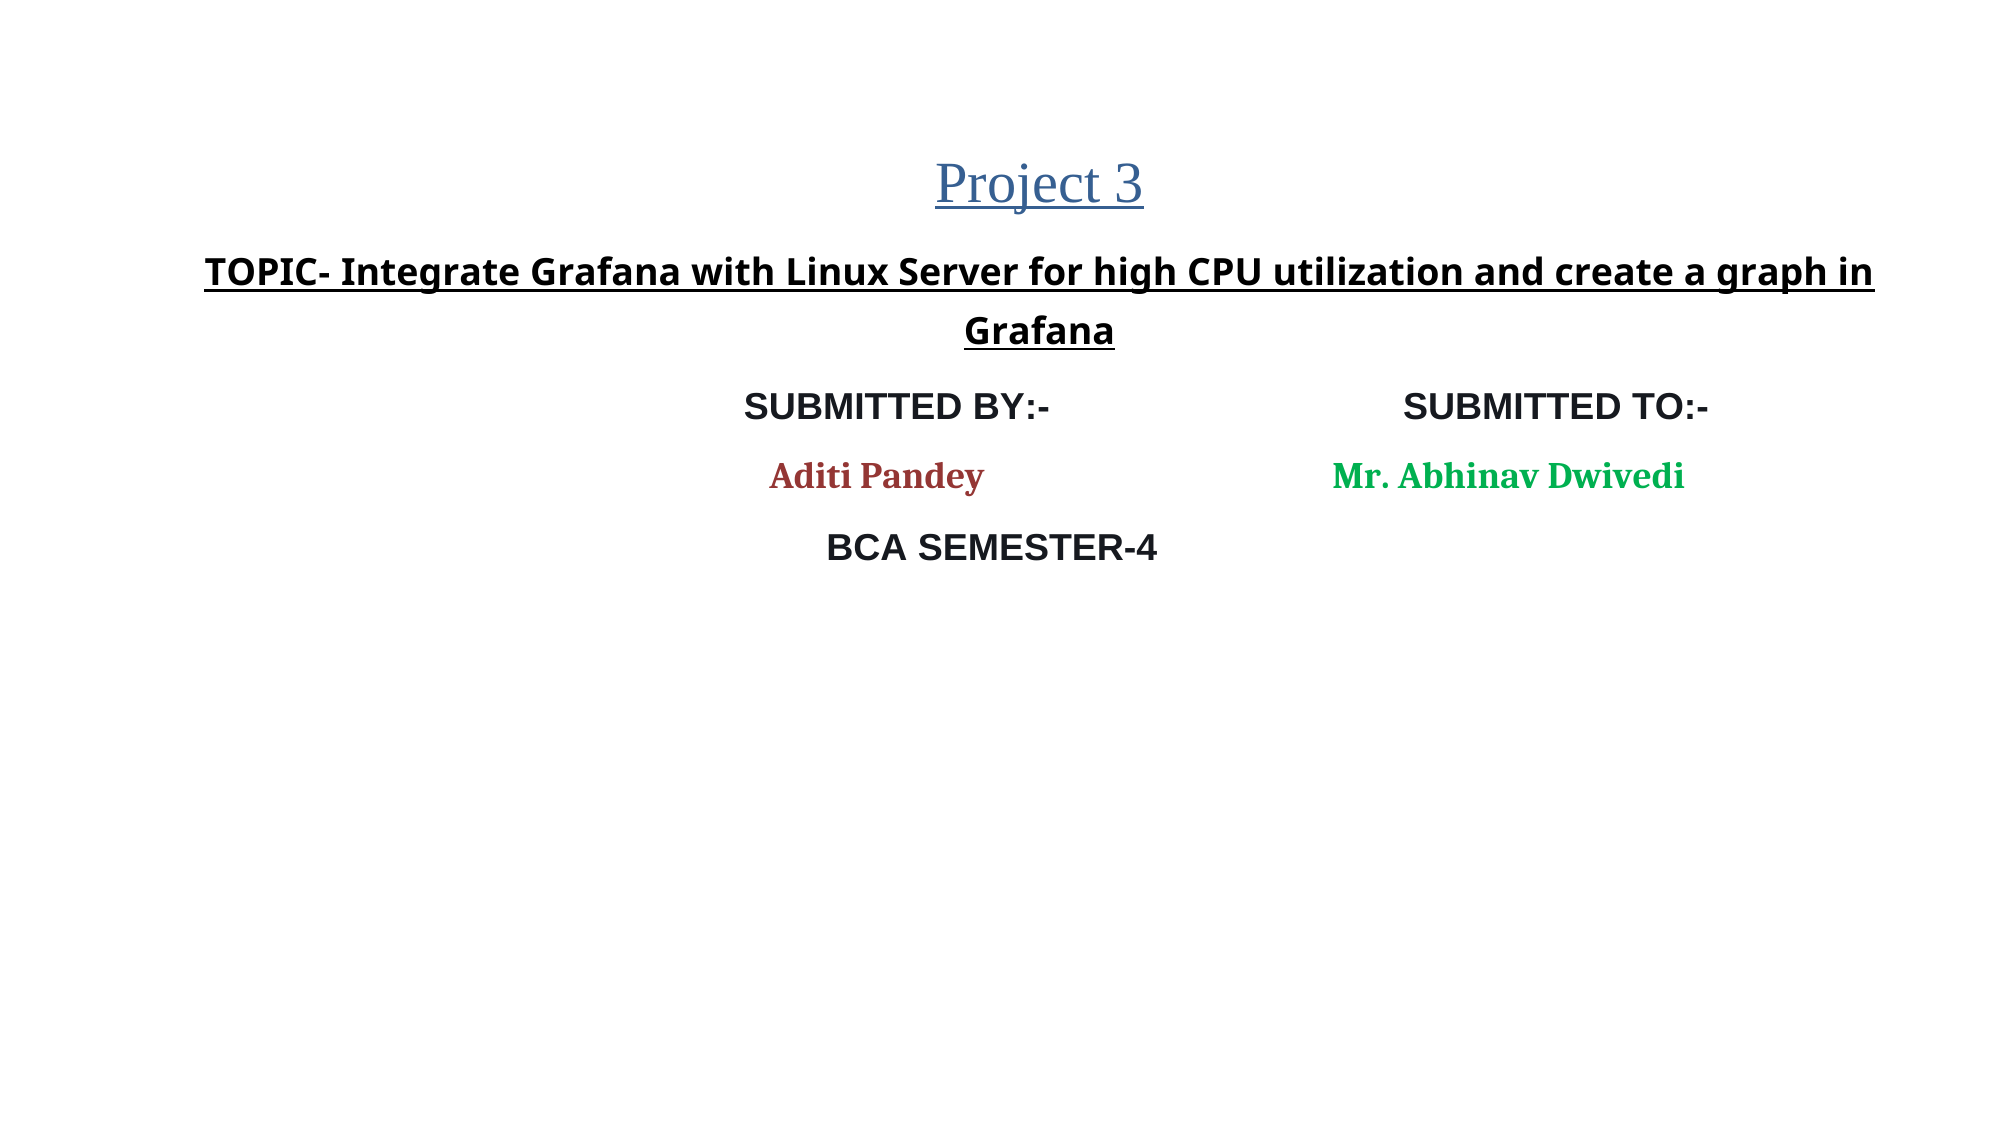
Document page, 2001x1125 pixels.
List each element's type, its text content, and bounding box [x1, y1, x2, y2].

text SUBMITTED BY:- SUBMITTED TO:- [451, 384, 1928, 427]
text Aditi Pandey Mr. Abhinav Dwivedi [526, 454, 1928, 497]
text TOPIC- Integrate Grafana with Linux Server for high CPU utilization and create a graph in Grafana [151, 246, 1928, 355]
text Project 3 [151, 148, 1928, 215]
text BCA SEMESTER-4 [751, 525, 1928, 568]
